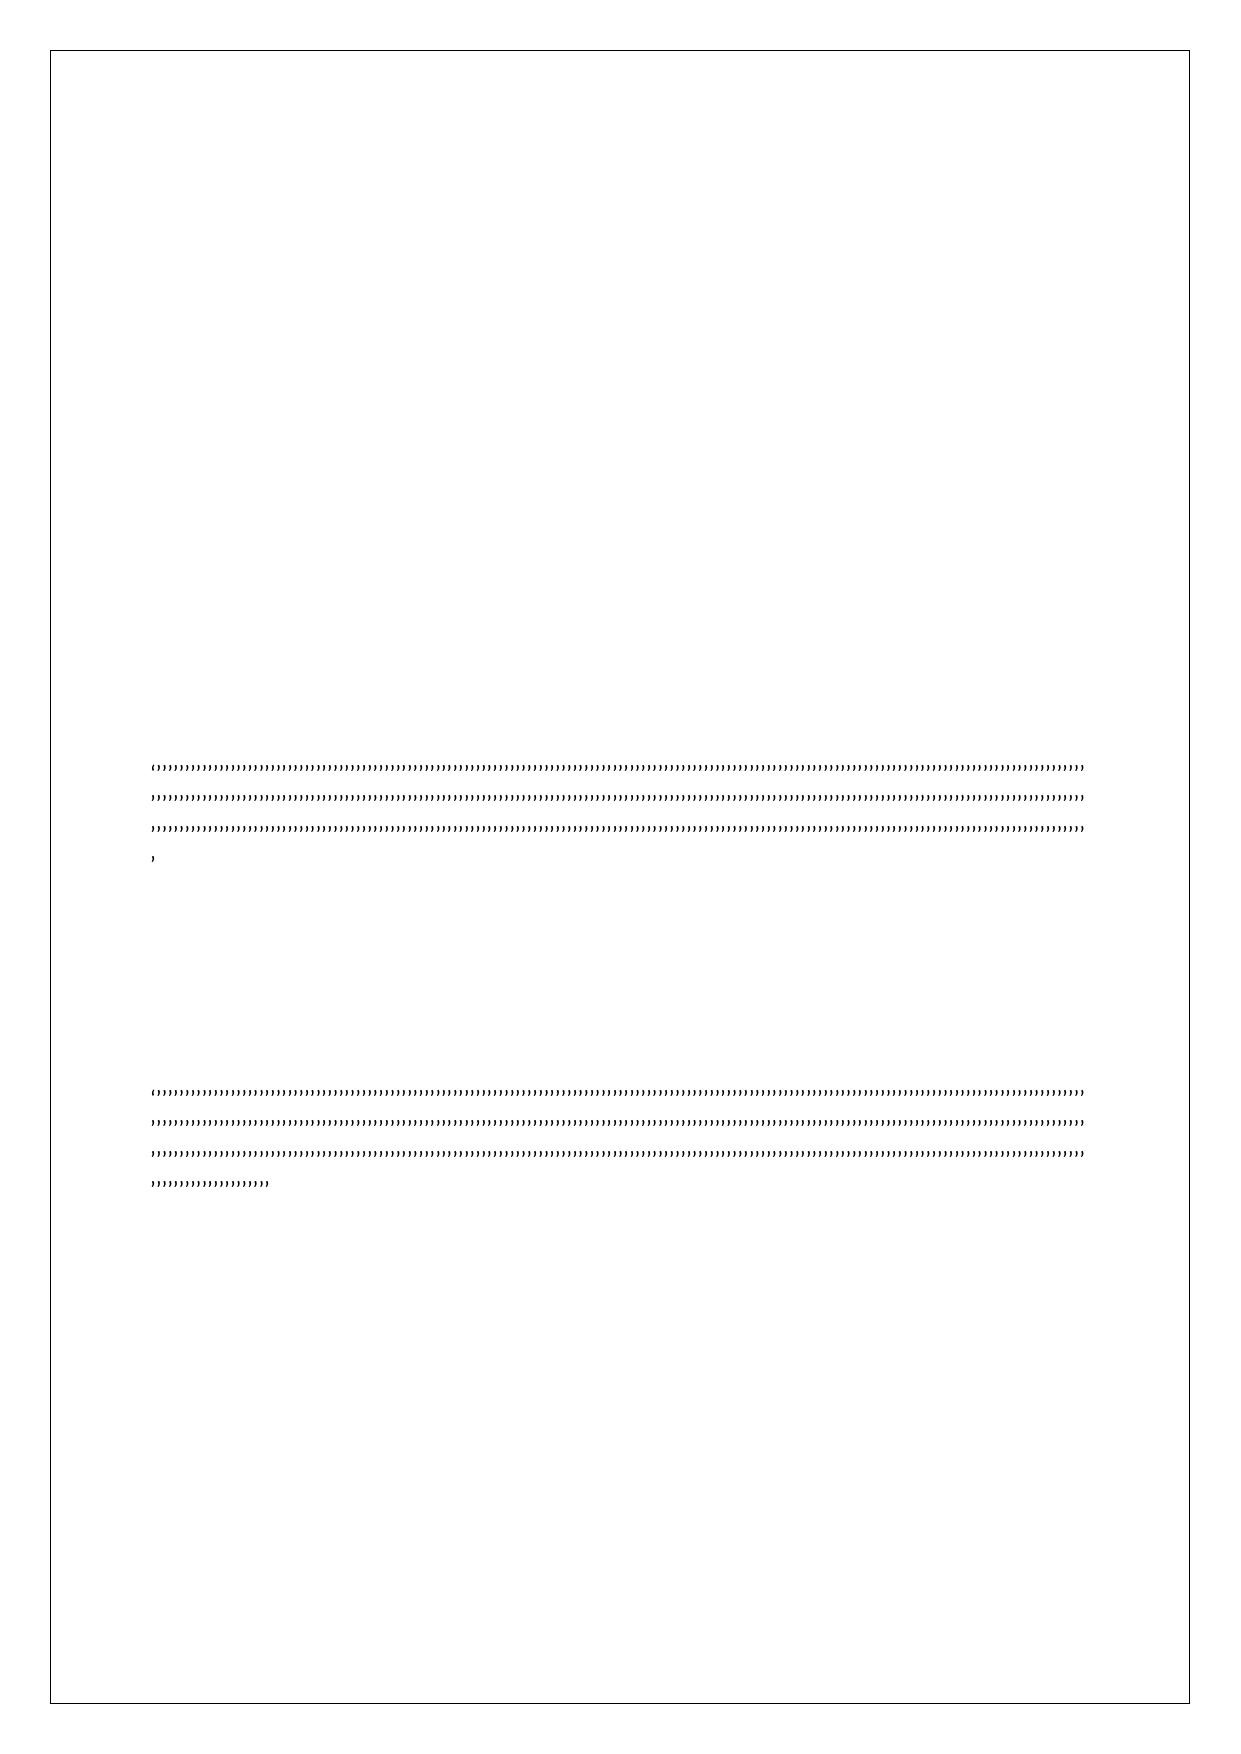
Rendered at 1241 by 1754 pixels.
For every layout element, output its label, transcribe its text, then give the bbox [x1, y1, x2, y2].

text ‘’’’’’’’’’’’’’’’’’’’’’’’’’’’’’’’’’’’’’’’’’’’’’’’’’’’’’’’’’’’’’’’’’’’’’’’’’’’’’’’’’’’’’’’’’’’’’’’’’’’’’’’’’’’’’’’’’’’’’’’’’’’’’’’’’’’’’’’’’’’’’’’’’’’’’’’’’’’’’’’’’’’’’’’’’’’’’’’’’’’’’’’’’’’’’’’’’’’’’’’’’’’’’’’’’’’’’’’’’’’’’’’’’’’’’’’’’’’’’’’’’’’’’’’’’’’’’’’’’’’’’’’’’’’’’’’’’’’’’’’’’’’’’’’’’’’’’’’’’’’’’’’’’’’’’’’’’’’’’’’’’’’’’’’’’’’’’’’’’’’’’’’’’’’’’’’’’’’’’’’’’’’’’’’’’’’’’’’’’’’’’’’’’’’’’’’’’’’’’’’’’’’’’’’’’’’’’’’’’’’’’’’’’’’’’’’’’’’’’’’’’’’’’’’’’’’’’’’’’’’’’’’’’’’’’’’’’’’’’’’’’’’’’’’’’’’’ [150, 759, 1090, 878]
text ‘’’’’’’’’’’’’’’’’’’’’’’’’’’’’’’’’’’’’’’’’’’’’’’’’’’’’’’’’’’’’’’’’’’’’’’’’’’’’’’’’’’’’’’’’’’’’’’’’’’’’’’’’’’’’’’’’’’’’’’’’’’’’’’’’’’’’’’’’’’’’’’’’’’’’’’’’’’’’’’’’’’’’’’’’’’’’’’’’’’’’’’’’’’’’’’’’’’’’’’’’’’’’’’’’’’’’’’’’’’’’’’’’’’’’’’’’’’’’’’’’’’’’’’’’’’’’’’’’’’’’’’’’’’’’’’’’’’’’’’’’’’’’’’’’’’’’’’’’’’’’’’’’’’’’’’’’’’’’’’’’’’’’’’’’’’’’’’’’’’’’’’’’’’’’’’’’’’’’’’’’’’’’’’’’’’’’’’’’’’’’’’’’’’’’’’’’’’’’’’’’’’’’’’’’’’’’’’’’’’’’’’’’’’’’’’’’’’’’’’’’’’’’’’’’’’’’’’’’’’’’’’’’’’’’’’’’’’’’’’’’’’’’’’’’’’’’’’’’’’’’’’’’’’’’’’’’ [150, 1084, 1090, 1203]
